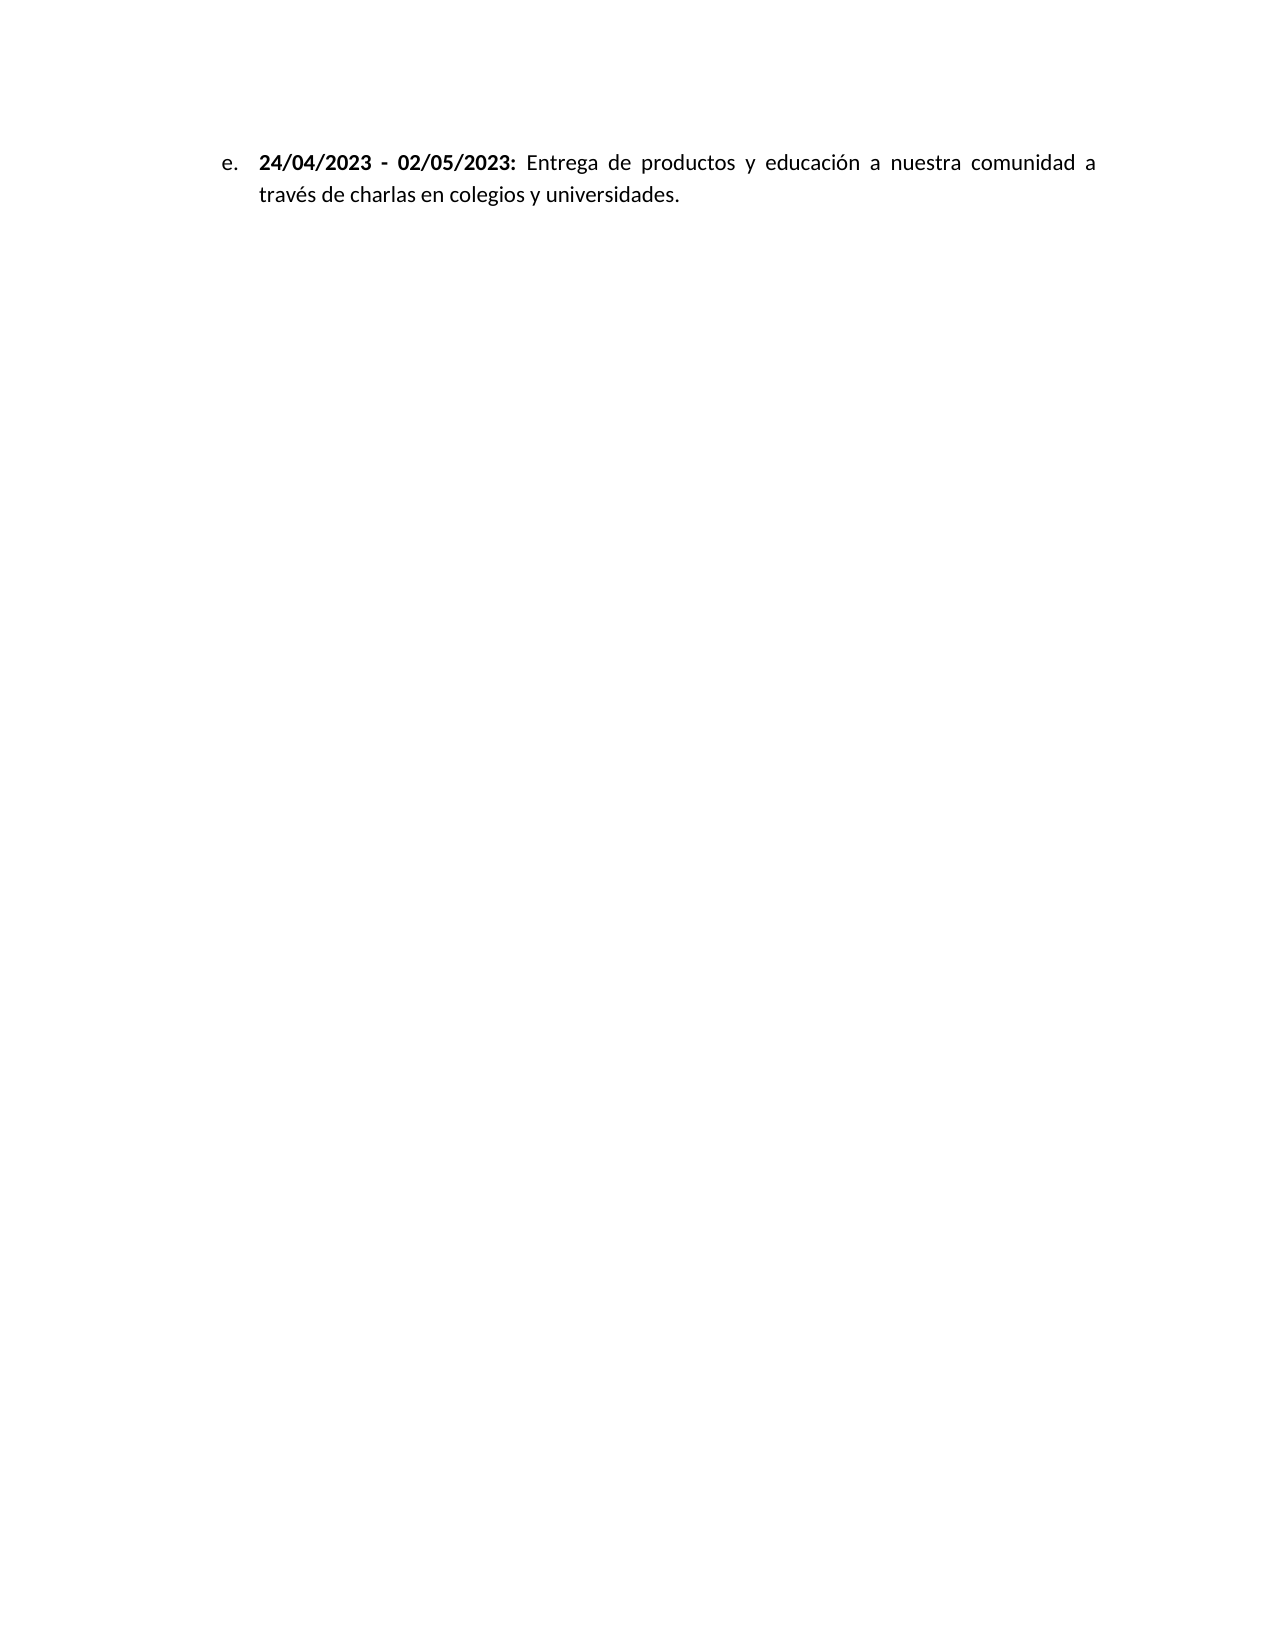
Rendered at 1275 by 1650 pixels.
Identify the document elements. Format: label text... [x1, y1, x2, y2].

list 24/04/2023 - 02/05/2023: Entrega de productos y educación a nuestra comunidad a través de charlas en colegios y universidades. [221, 148, 1098, 208]
